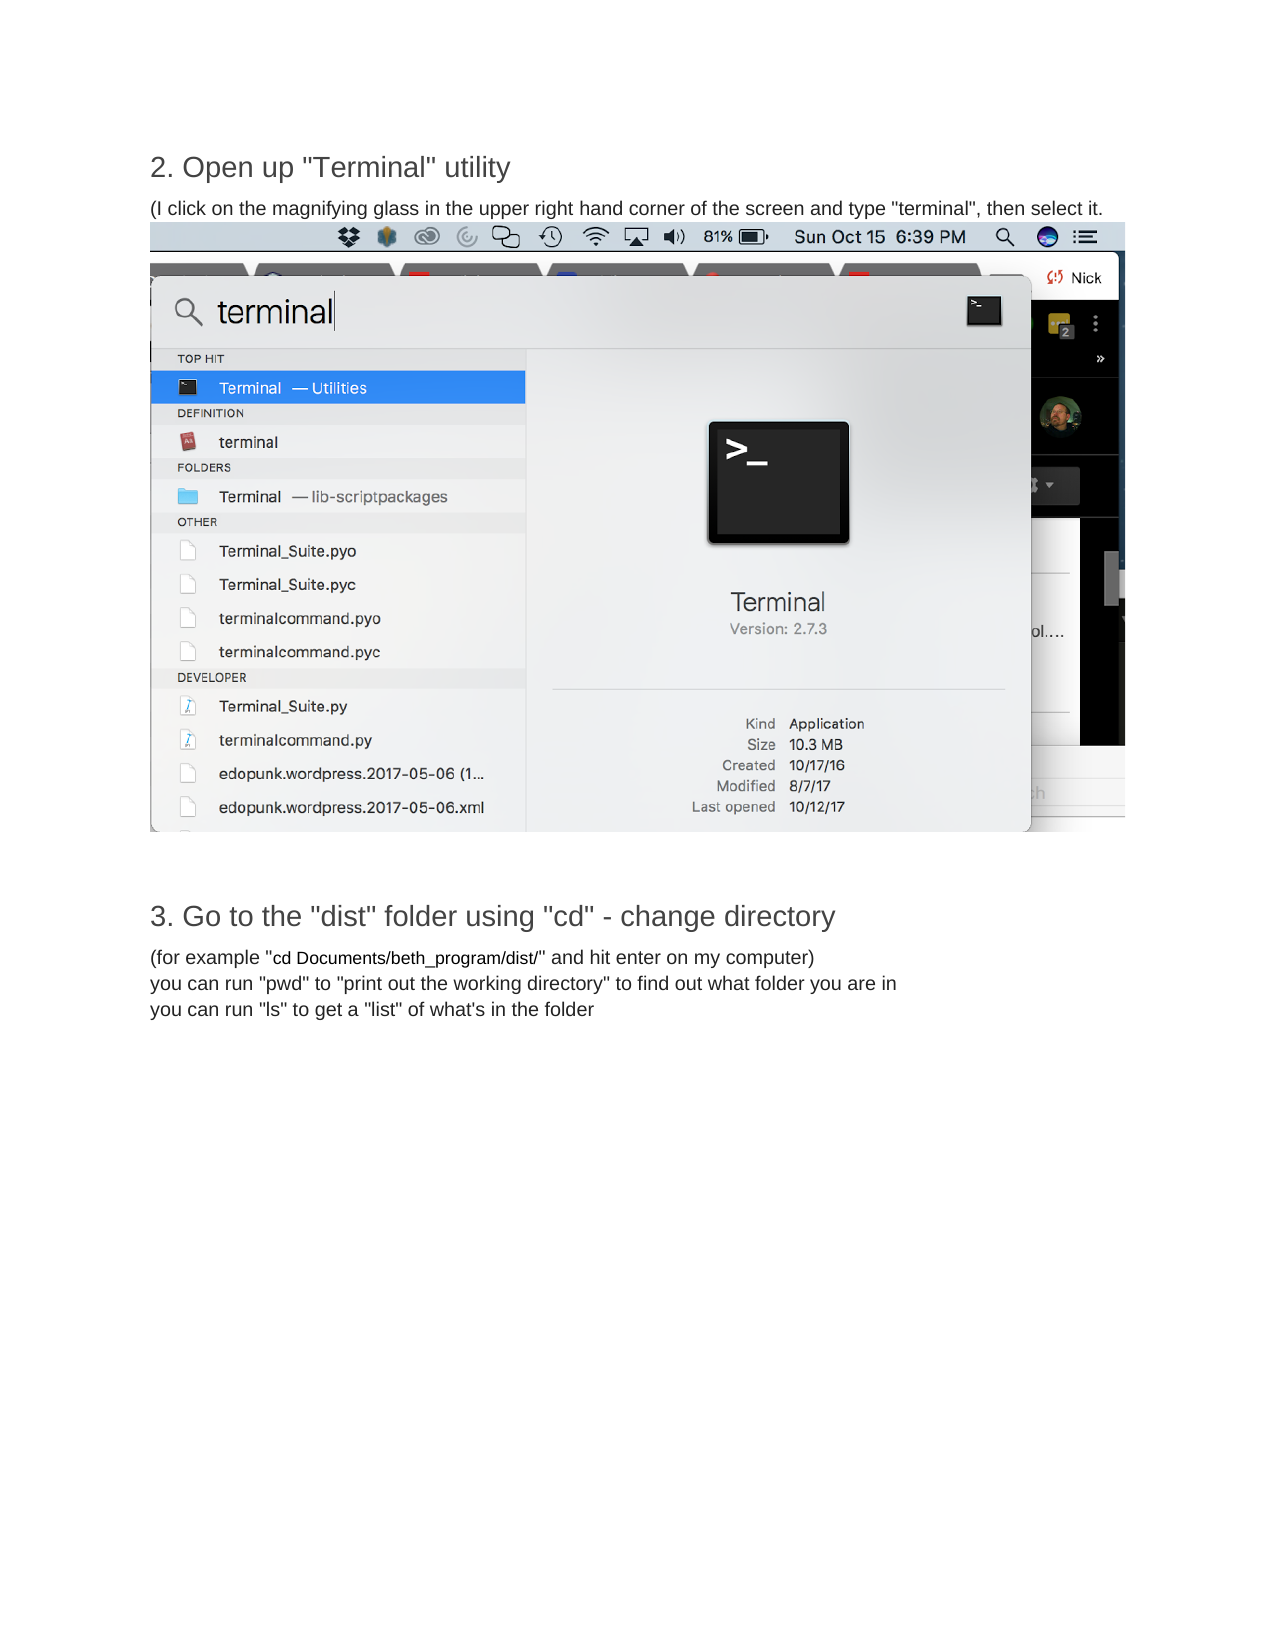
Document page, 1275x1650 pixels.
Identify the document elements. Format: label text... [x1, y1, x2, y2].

text you can run "pwd" to "print out the working directory" to find out what folder you are in [150, 972, 1125, 994]
text (I click on the magnifying glass in the upper right​ hand corner of the screen and type "terminal", then select it. [150, 197, 1125, 219]
picture [150, 222, 1125, 832]
text (for example "cd Documents/beth_program/dist/" and hit enter on my computer) [150, 946, 1125, 968]
text you can run "ls" to get a "list" of what's in the folder [150, 998, 1125, 1020]
subtitle 2. Open up "Terminal" utility [150, 150, 1125, 183]
subtitle 3. Go to the "dist" folder using "cd" - change directory [150, 899, 1125, 932]
